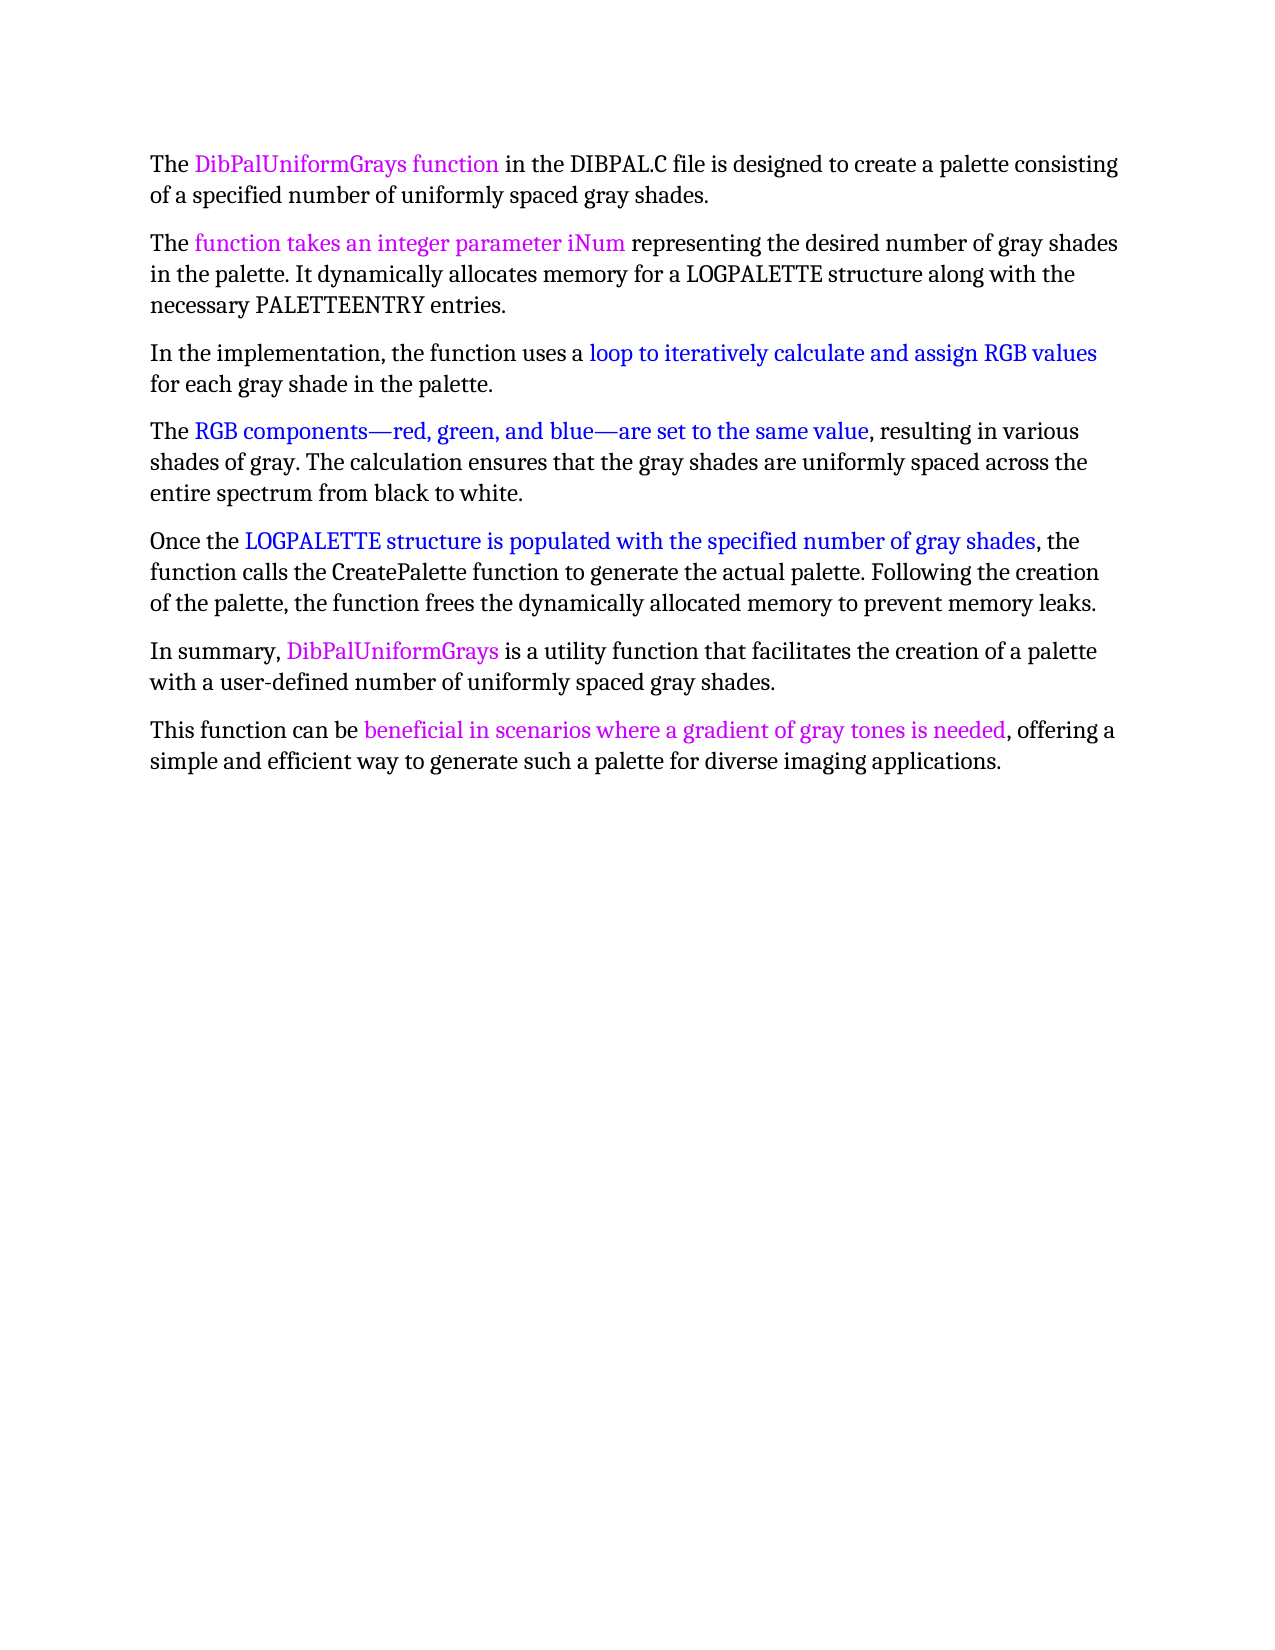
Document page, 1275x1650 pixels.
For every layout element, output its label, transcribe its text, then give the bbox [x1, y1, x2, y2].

text The RGB components—red, green, and blue—are set to the same value, resulting in various shades of gray. The calculation ensures that the gray shades are uniformly spaced across the entire spectrum from black to white. [150, 417, 1125, 508]
text In summary, DibPalUniformGrays is a utility function that facilitates the creation of a palette with a user-defined number of uniformly spaced gray shades. [150, 637, 1125, 697]
text The DibPalUniformGrays function in the DIBPAL.C file is designed to create a palette consisting of a specified number of uniformly spaced gray shades. [150, 150, 1125, 210]
text This function can be beneficial in scenarios where a gradient of gray tones is needed, offering a simple and efficient way to generate such a palette for diverse imaging applications. [150, 716, 1125, 775]
text Once the LOGPALETTE structure is populated with the specified number of gray shades, the function calls the CreatePalette function to generate the actual palette. Following the creation of the palette, the function frees the dynamically allocated memory to prevent memory leaks. [150, 527, 1125, 618]
text The function takes an integer parameter iNum representing the desired number of gray shades in the palette. It dynamically allocates memory for a LOGPALETTE structure along with the necessary PALETTEENTRY entries. [150, 229, 1125, 319]
text In the implementation, the function uses a loop to iteratively calculate and assign RGB values for each gray shade in the palette. [150, 338, 1125, 398]
